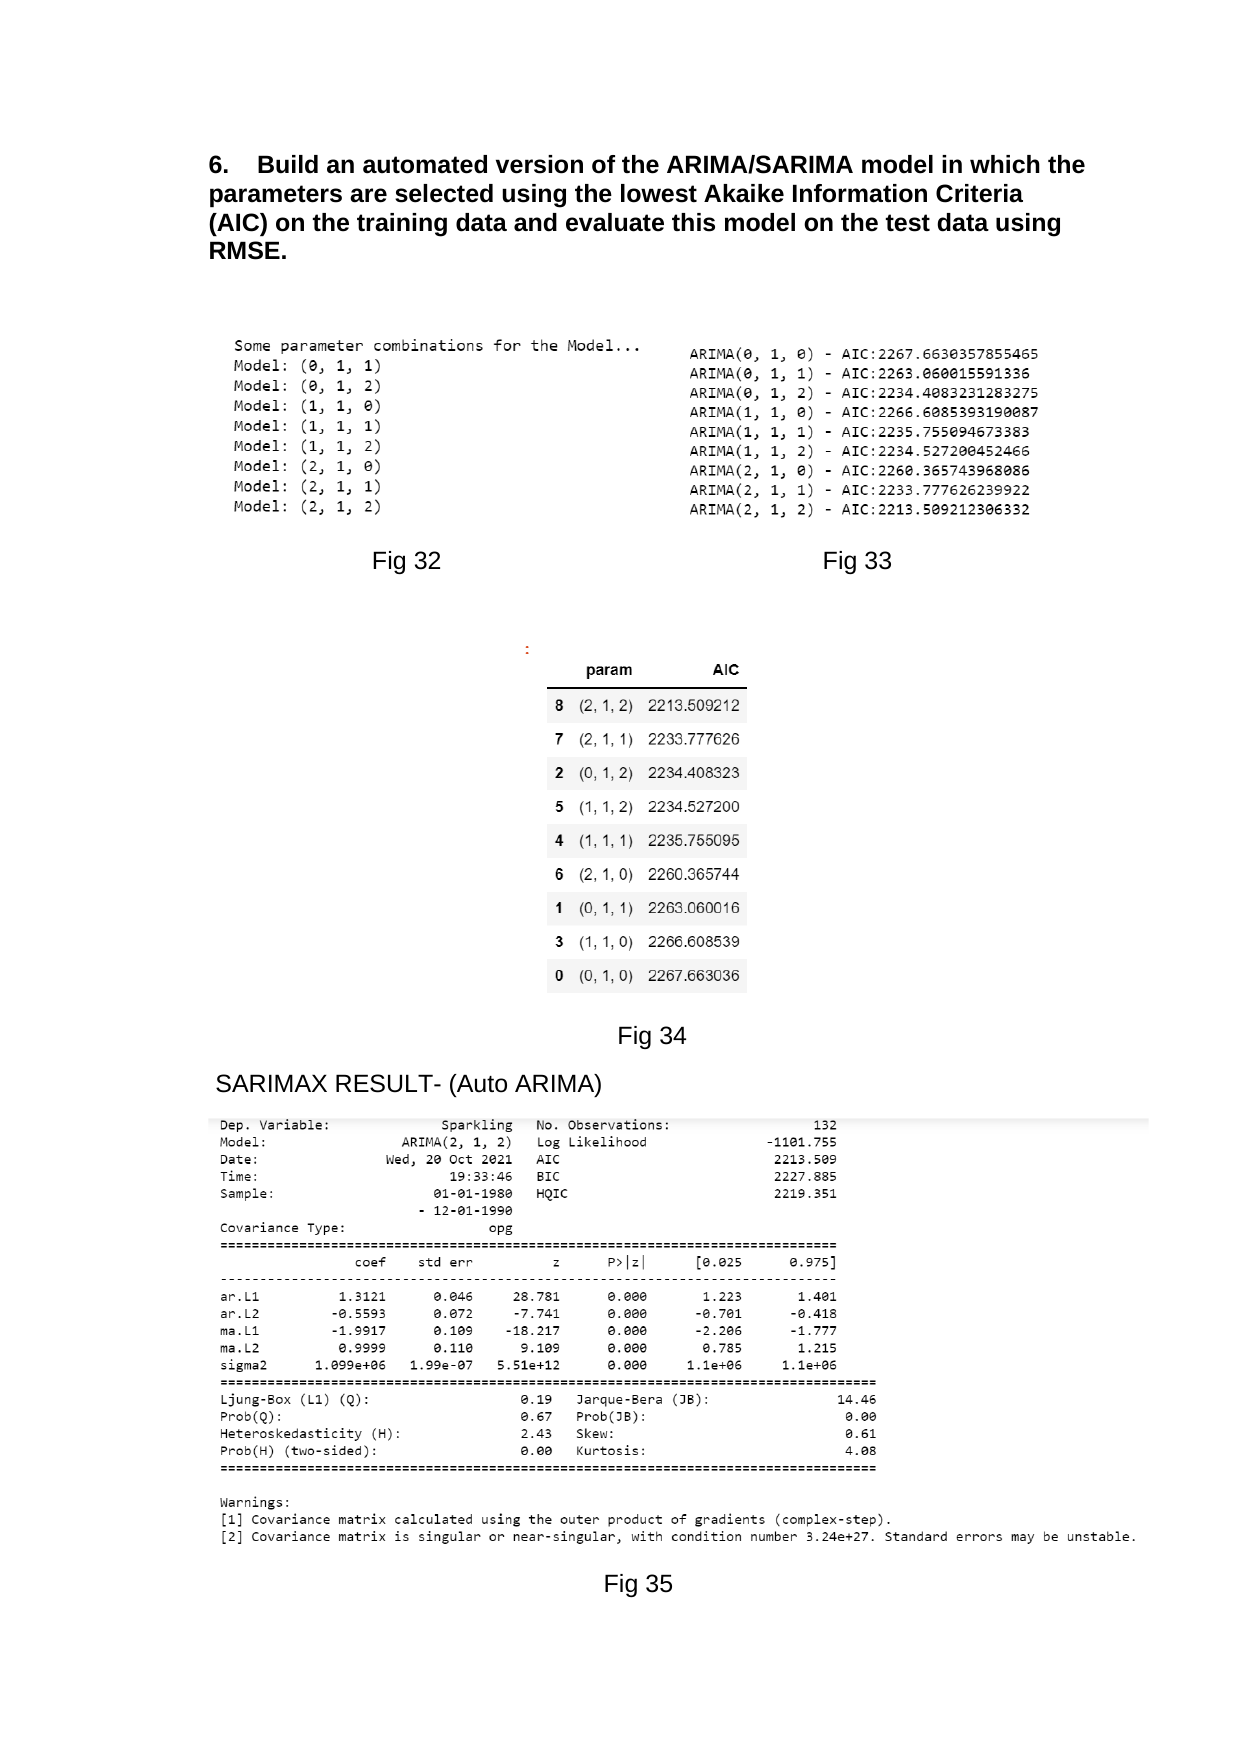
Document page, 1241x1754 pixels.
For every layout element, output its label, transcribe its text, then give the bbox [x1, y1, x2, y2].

text Fig 32 Fig 33 [150, 546, 1090, 575]
picture [684, 340, 1064, 528]
picture [225, 331, 679, 528]
text Fig 34 [208, 1021, 1090, 1050]
text SARIMAX RESULT- (Auto ARIMA) [208, 1069, 1090, 1097]
picture [208, 1116, 1149, 1551]
text 6. Build an automated version of the ARIMA/SARIMA model in which the parameters are selected using the lowest Akaike Information Criteria (AIC) on the training data and evaluate this model on the test data using RMSE. [208, 150, 1090, 265]
text Fig 35 [208, 1569, 1090, 1598]
picture [525, 641, 779, 1003]
